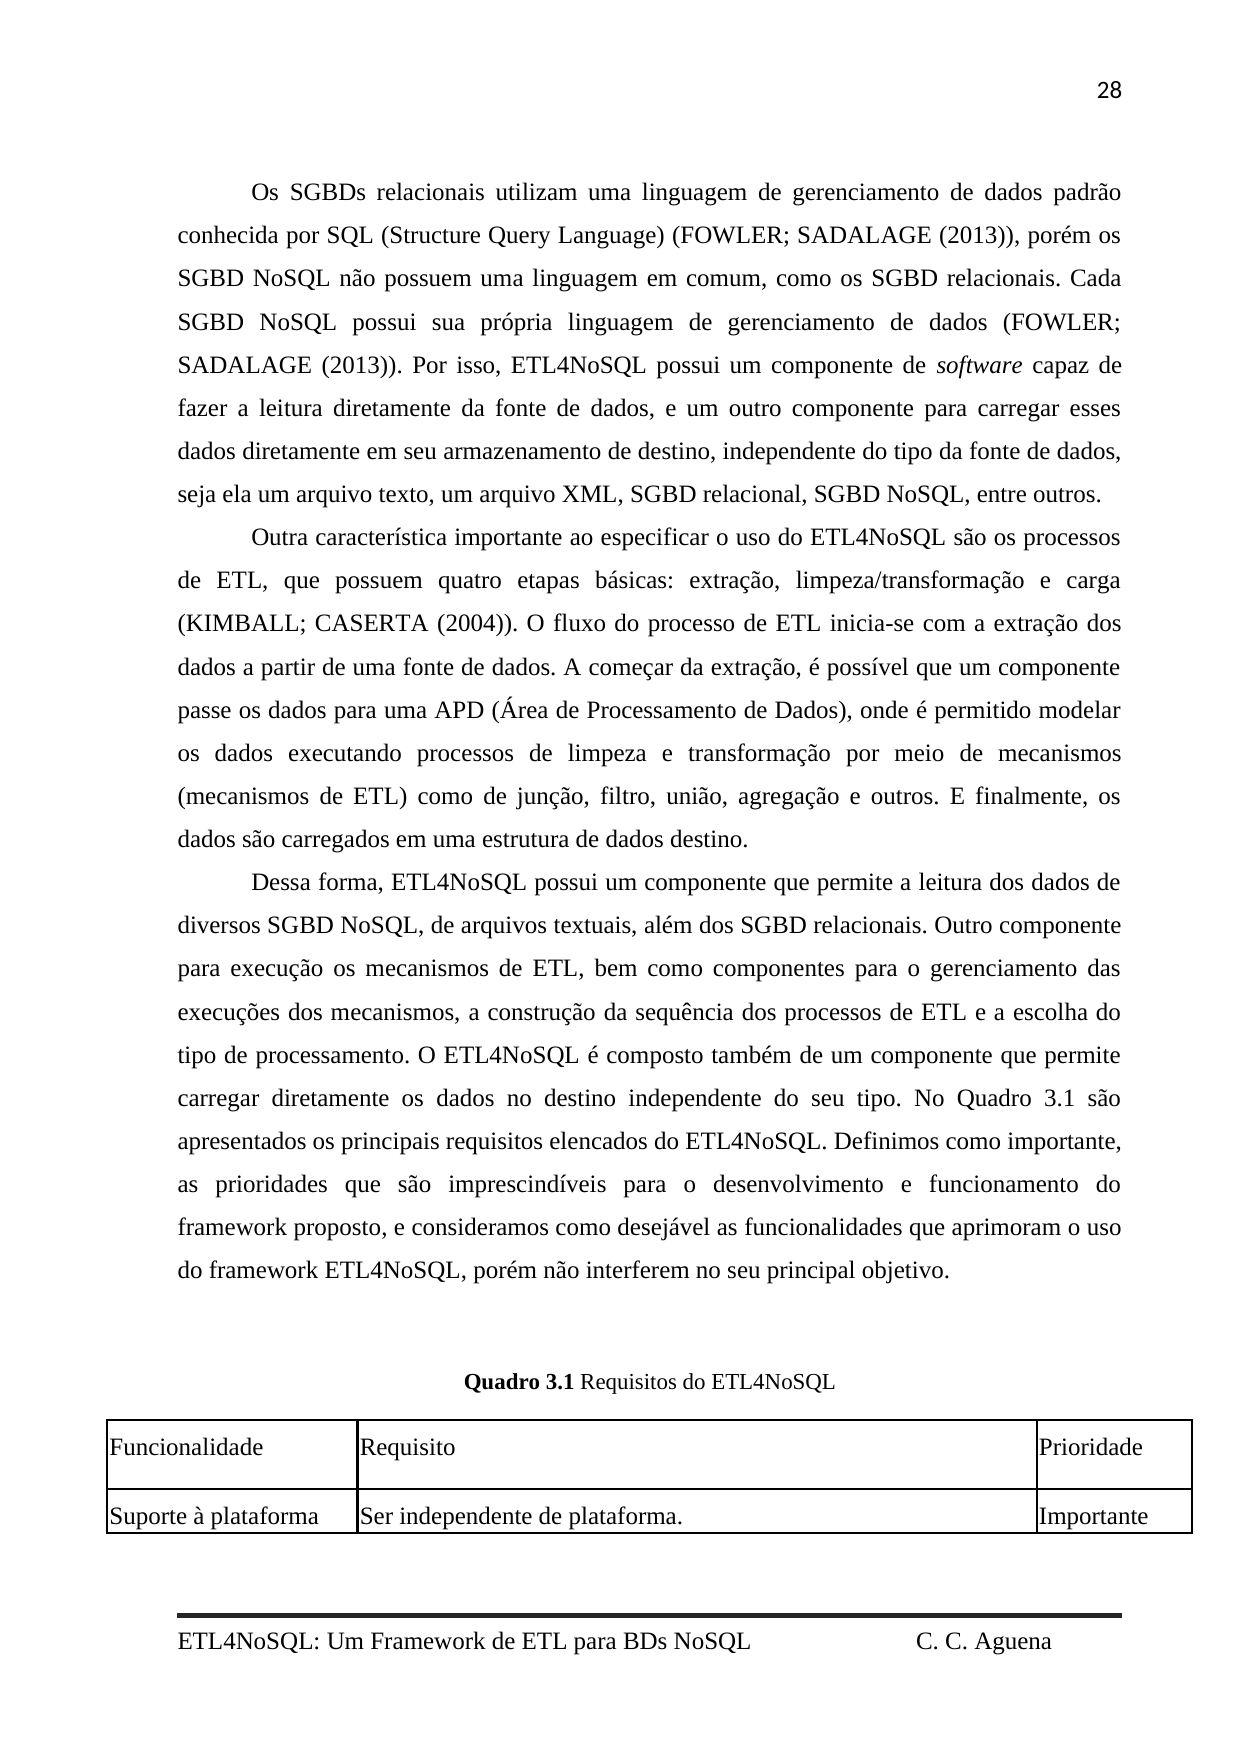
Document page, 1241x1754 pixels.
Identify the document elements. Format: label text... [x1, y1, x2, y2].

table_header Prioridade [1038, 1421, 1191, 1488]
table_cell Importante [1038, 1490, 1191, 1532]
text Dessa forma, ETL4NoSQL possui um componente que permite a leitura dos dados de diversos SGBD NoSQL, de arquivos textuais, além dos SGBD relacionais. Outro componente para execução os mecanismos de ETL, bem como componentes para o gerenciamento das execuções dos mecanismos, a construção da sequência dos processos de ETL e a escolha do tipo de processamento. O ETL4NoSQL é composto também de um componente que permite carregar diretamente os dados no destino independente do seu tipo. No Quadro 3.1 são apresentados os principais requisitos elencados do ETL4NoSQL. Definimos como importante, as prioridades que são imprescindíveis para o desenvolvimento e funcionamento do framework proposto, e consideramos como desejável as funcionalidades que aprimoram o uso do framework ETL4NoSQL, porém não interferem no seu principal objetivo. [177, 867, 1122, 1284]
text Outra característica importante ao especificar o uso do ETL4NoSQL são os processos de ETL, que possuem quatro etapas básicas: extração, limpeza/transformação e carga (KIMBALL; CASERTA (2004)). O fluxo do processo de ETL inicia-se com a extração dos dados a partir de uma fonte de dados. A começar da extração, é possível que um componente passe os dados para uma APD (Área de Processamento de Dados), onde é permitido modelar os dados executando processos de limpeza e transformação por meio de mecanismos (mecanismos de ETL) como de junção, filtro, união, agregação e outros. E finalmente, os dados são carregados em uma estrutura de dados destino. [177, 522, 1122, 853]
table_header Funcionalidade [108, 1421, 356, 1488]
text Quadro 3.1 Requisitos do ETL4NoSQL [177, 1359, 1122, 1394]
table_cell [359, 1490, 1036, 1532]
table_header Requisito [359, 1421, 1036, 1488]
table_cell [108, 1490, 356, 1532]
text Os SGBDs relacionais utilizam uma linguagem de gerenciamento de dados padrão conhecida por SQL (Structure Query Language) (FOWLER; SADALAGE (2013)), porém os SGBD NoSQL não possuem uma linguagem em comum, como os SGBD relacionais. Cada SGBD NoSQL possui sua própria linguagem de gerenciamento de dados (FOWLER; SADALAGE (2013)). Por isso, ETL4NoSQL possui um componente de software capaz de fazer a leitura diretamente da fonte de dados, e um outro componente para carregar esses dados diretamente em seu armazenamento de destino, independente do tipo da fonte de dados, seja ela um arquivo texto, um arquivo XML, SGBD relacional, SGBD NoSQL, entre outros. [177, 177, 1122, 508]
